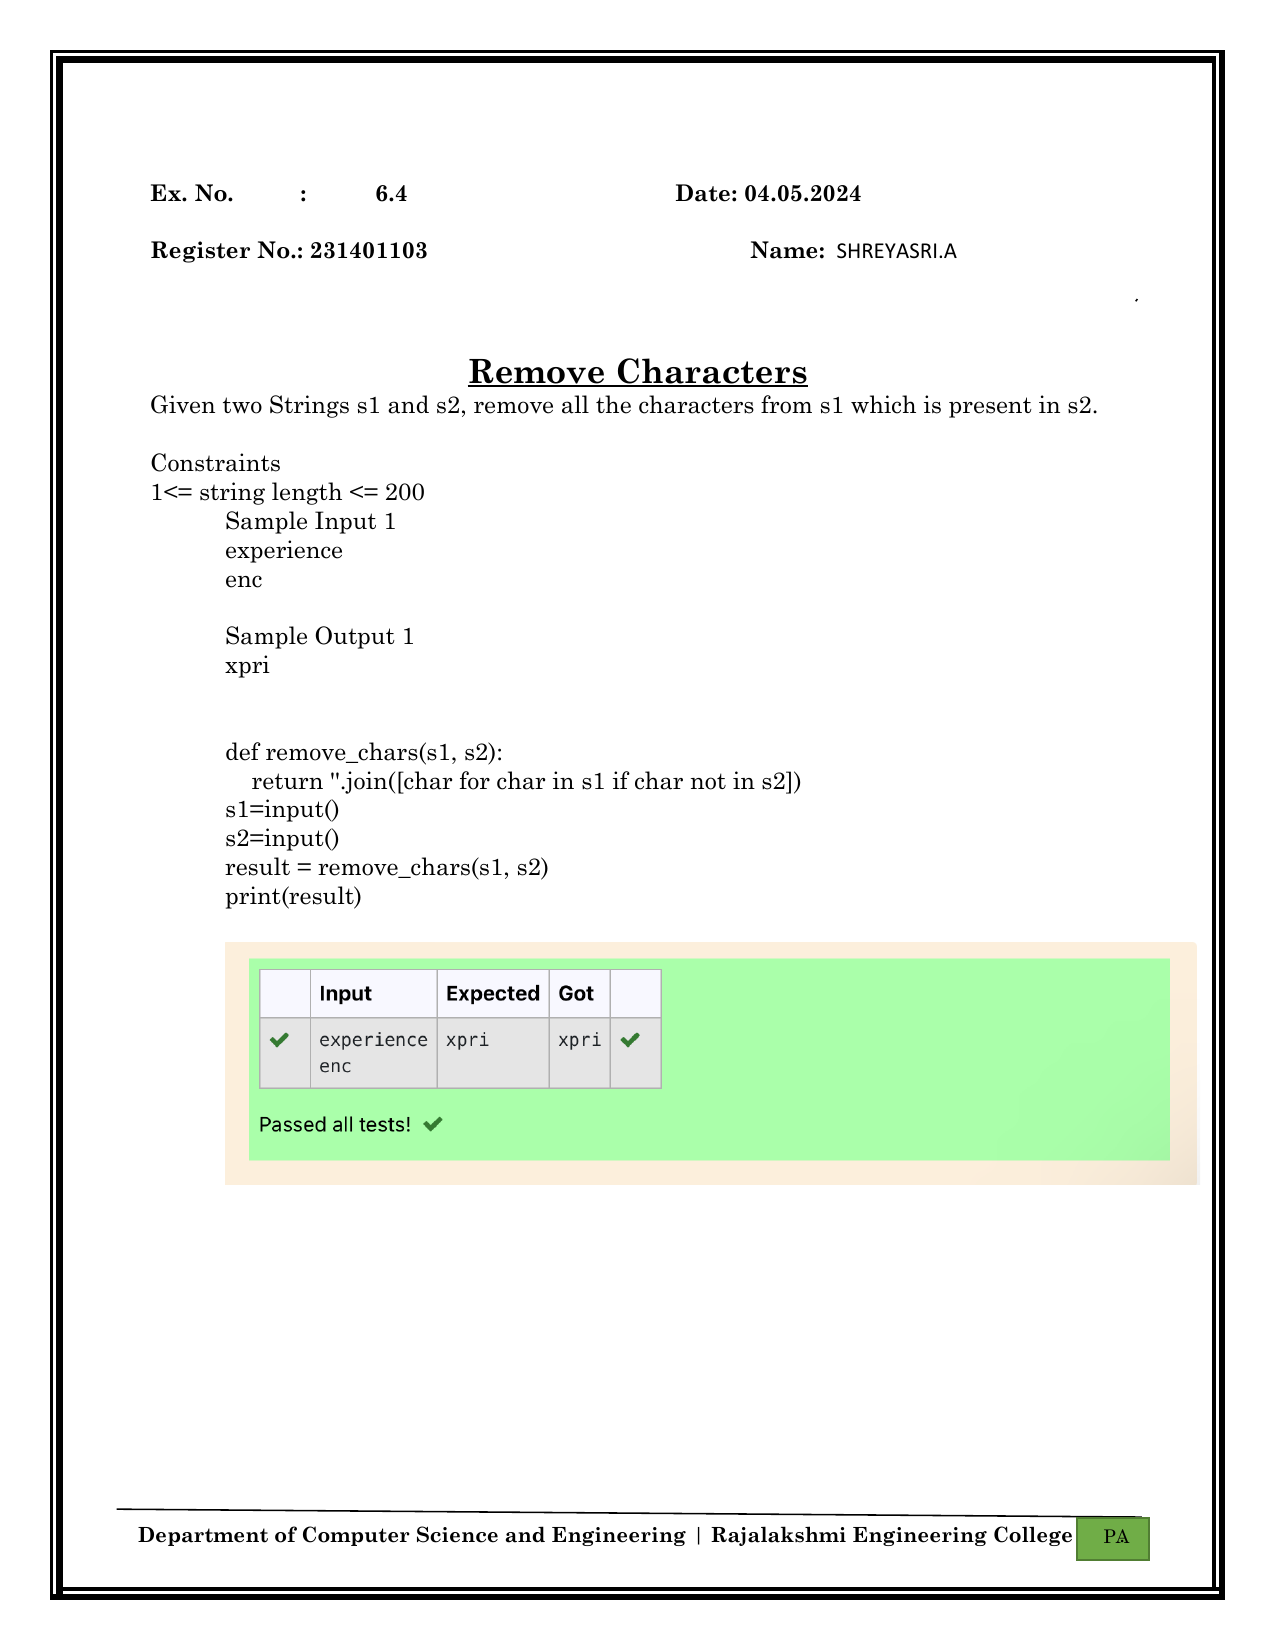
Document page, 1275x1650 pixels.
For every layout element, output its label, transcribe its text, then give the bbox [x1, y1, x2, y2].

text experience [225, 534, 1125, 563]
text enc [225, 563, 1125, 592]
text xpri [225, 650, 1125, 679]
text Given two Strings s1 and s2, remove all the characters from s1 which is present in s2. [150, 390, 1125, 419]
text Remove Characters [150, 350, 1125, 390]
text Constraints [150, 448, 1125, 477]
text 1<= string length <= 200 [150, 477, 1125, 506]
text s2=input() [225, 823, 1125, 852]
text result = remove_chars(s1, s2) [225, 852, 1125, 881]
text print(result) [225, 881, 1125, 910]
text Sample Input 1 [225, 506, 1125, 534]
text def remove_chars(s1, s2): [225, 737, 1125, 765]
text return ''.join([char for char in s1 if char not in s2]) [225, 765, 1125, 794]
text Register No.: 231401103 Name: SHREYASRI.A [150, 236, 1125, 264]
text Sample Output 1 [225, 621, 1125, 650]
text Ex. No. : 6.4 Date: 04.05.2024 [150, 179, 1125, 207]
picture [225, 938, 1200, 1185]
text s1=input() [225, 794, 1125, 823]
